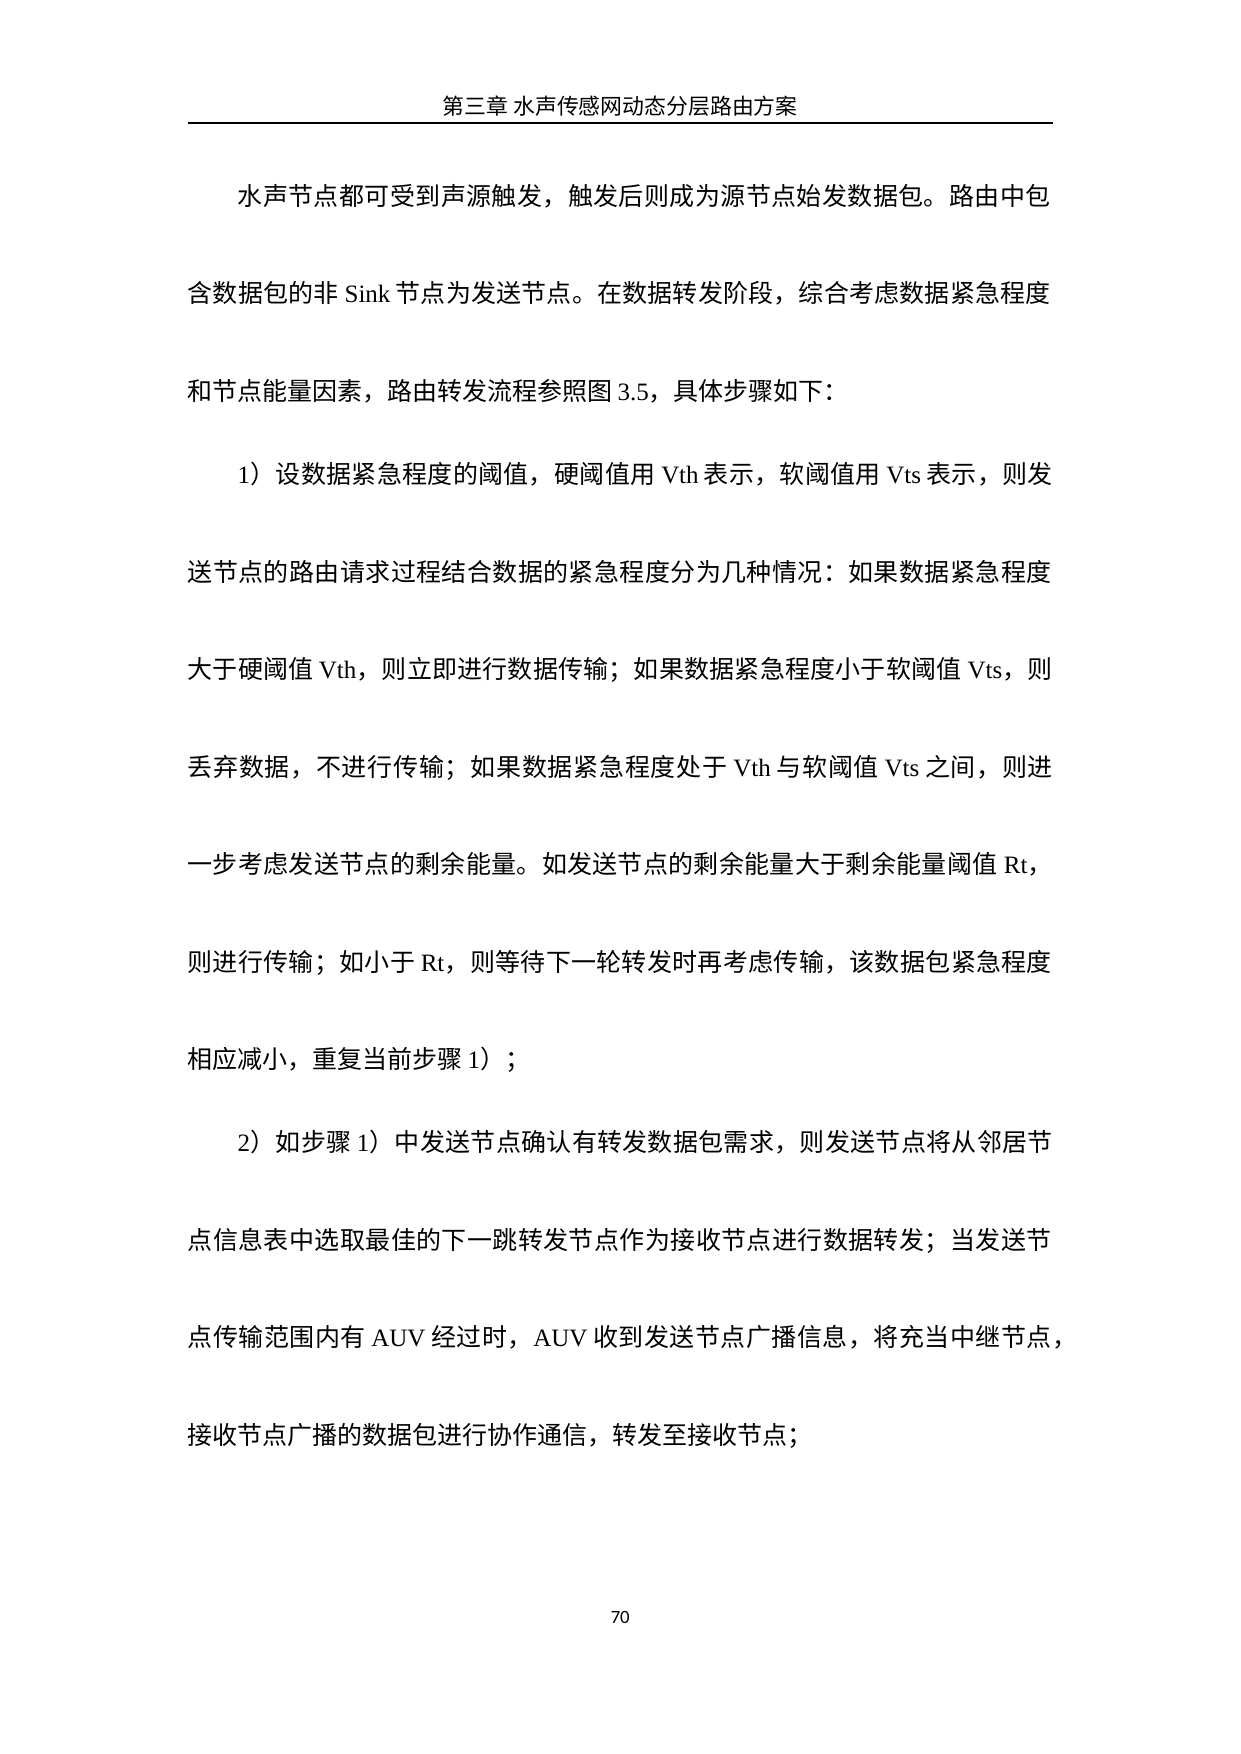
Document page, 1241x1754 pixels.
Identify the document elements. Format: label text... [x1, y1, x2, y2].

text 2）如步骤1）中发送节点确认有转发数据包需求，则发送节点将从邻居节点信息表中选取最佳的下一跳转发节点作为接收节点进行数据转发；当发送节点传输范围内有AUV经过时，AUV收到发送节点广播信息，将充当中继节点，接收节点广播的数据包进行协作通信，转发至接收节点； [187, 1108, 1053, 1466]
text 1）设数据紧急程度的阈值，硬阈值用Vth表示，软阈值用Vts表示，则发送节点的路由请求过程结合数据的紧急程度分为几种情况：如果数据紧急程度大于硬阈值Vth，则立即进行数据传输；如果数据紧急程度小于软阈值Vts，则丢弃数据，不进行传输；如果数据紧急程度处于Vth与软阈值Vts之间，则进一步考虑发送节点的剩余能量。如发送节点的剩余能量大于剩余能量阈值Rt，则进行传输；如小于Rt，则等待下一轮转发时再考虑传输，该数据包紧急程度相应减小，重复当前步骤1）； [187, 440, 1053, 1090]
text 水声节点都可受到声源触发，触发后则成为源节点始发数据包。路由中包含数据包的非Sink节点为发送节点。在数据转发阶段，综合考虑数据紧急程度和节点能量因素，路由转发流程参照图3.5，具体步骤如下： [187, 162, 1053, 422]
